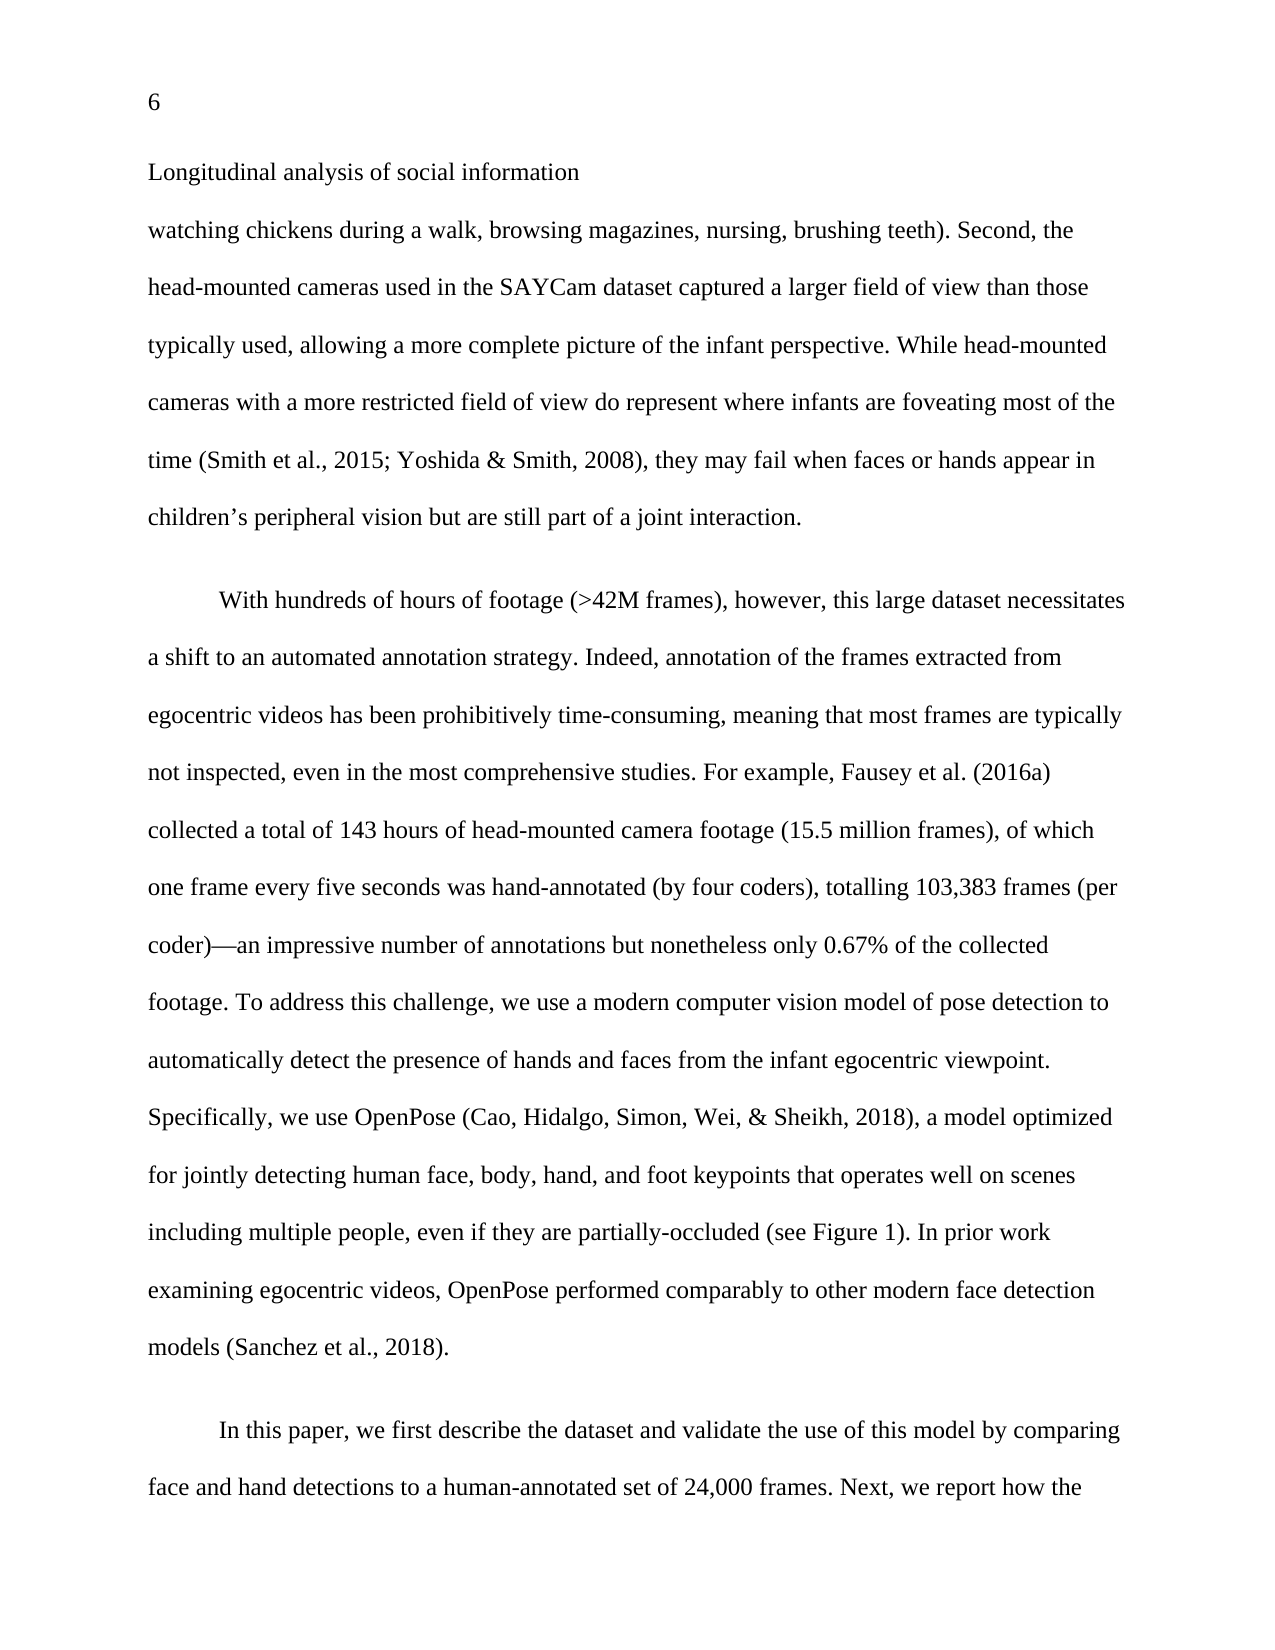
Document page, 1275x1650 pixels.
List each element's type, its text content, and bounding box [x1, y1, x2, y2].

text With hundreds of hours of footage (>42M frames), however, this large dataset necessitates a shift to an automated annotation strategy. Indeed, annotation of the frames extracted from egocentric videos has been prohibitively time-consuming, meaning that most frames are typically not inspected, even in the most comprehensive studies. For example, Fausey et al. (2016a) collected a total of 143 hours of head-mounted camera footage (15.5 million frames), of which one frame every five seconds was hand-annotated (by four coders), totalling 103,383 frames (per coder)—an impressive number of annotations but nonetheless only 0.67% of the collected footage. To address this challenge, we use a modern computer vision model of pose detection to automatically detect the presence of hands and faces from the infant egocentric viewpoint. Specifically, we use OpenPose (Cao, Hidalgo, Simon, Wei, & Sheikh, 2018), a model optimized for jointly detecting human face, body, hand, and foot keypoints that operates well on scenes including multiple people, even if they are partially-occluded (see Figure 1). In prior work examining egocentric videos, OpenPose performed comparably to other modern face detection models (Sanchez et al., 2018). [148, 585, 1127, 1361]
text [148, 1415, 1127, 1501]
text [148, 215, 1127, 531]
